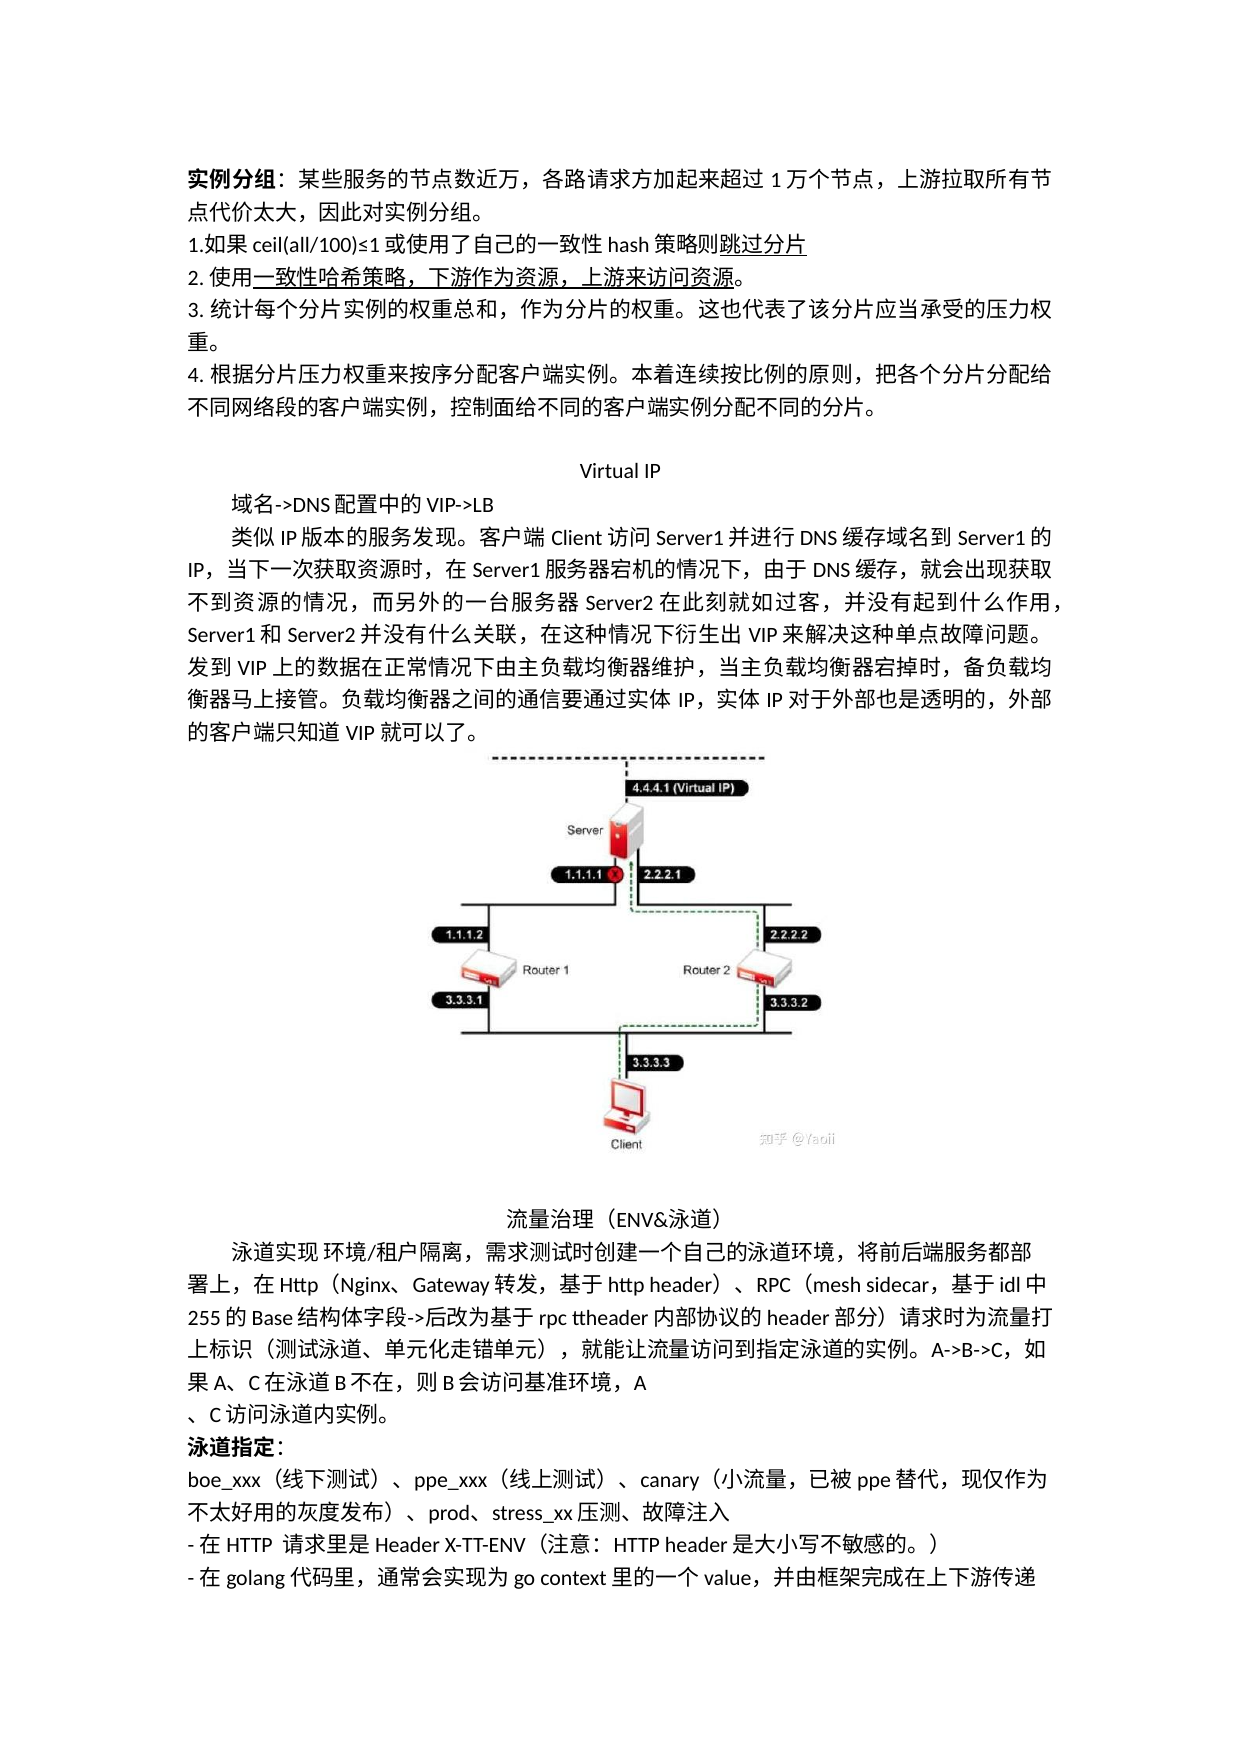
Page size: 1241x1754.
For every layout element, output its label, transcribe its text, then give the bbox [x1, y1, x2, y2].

text 1.如果ceil(all/100)≤1或使用了自己的一致性hash策略则跳过分片 [187, 227, 1053, 259]
text 2. 使用一致性哈希策略，下游作为资源，上游来访问资源。 [187, 259, 1053, 292]
text - 在 HTTP 请求里是 Header X-TT-ENV（注意：HTTP header 是大小写不敏感的。） [187, 1527, 1053, 1559]
text 4. 根据分片压力权重来按序分配客户端实例。本着连续按比例的原则，把各个分片分配给不同网络段的客户端实例，控制面给不同的客户端实例分配不同的分片。 [187, 357, 1053, 422]
text 实例分组：某些服务的节点数近万，各路请求方加起来超过1万个节点，上游拉取所有节点代价太大，因此对实例分组。 [187, 162, 1053, 227]
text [187, 1559, 1053, 1592]
text 流量治理（ENV&泳道） [187, 1202, 1053, 1234]
text 类似IP版本的服务发现。客户端Client访问Server1并进行DNS缓存域名到Server1的IP，当下一次获取资源时，在Server1服务器宕机的情况下，由于DNS缓存，就会出现获取不到资源的情况，而另外的一台服务器Server2在此刻就如过客，并没有起到什么作用，Server1和Server2并没有什么关联，在这种情况下衍生出VIP来解决这种单点故障问题。发到 VIP 上的数据在正常情况下由主负载均衡器维护，当主负载均衡器宕掉时，备负载均衡器马上接管。负载均衡器之间的通信要通过实体 IP，实体 IP 对于外部也是透明的，外部的客户端只知道 VIP 就可以了。 [187, 519, 1053, 747]
text Virtual IP [187, 454, 1053, 487]
text 泳道指定： [187, 1429, 1053, 1462]
text 域名->DNS配置中的VIP->LB [187, 487, 1053, 519]
text boe_xxx（线下测试）、ppe_xxx（线上测试）、canary（小流量，已被ppe替代，现仅作为不太好用的灰度发布）、prod、stress_xx压测、故障注入 [187, 1462, 1053, 1527]
picture [395, 747, 845, 1158]
text 3. 统计每个分片实例的权重总和，作为分片的权重。这也代表了该分片应当承受的压力权重。 [187, 292, 1053, 357]
text 泳道实现 环境/租户隔离，需求测试时创建一个自己的泳道环境，将前后端服务都部署上，在Http（Nginx、Gateway转发，基于http header）、RPC（mesh sidecar，基于idl中255的Base结构体字段->后改为基于rpc ttheader内部协议的header部分）请求时为流量打上标识（测试泳道、单元化走错单元），就能让流量访问到指定泳道的实例。A->B->C，如果A、C在泳道B不在，则B会访问基准环境，A [187, 1234, 1053, 1397]
text 、C访问泳道内实例。 [187, 1397, 1053, 1429]
